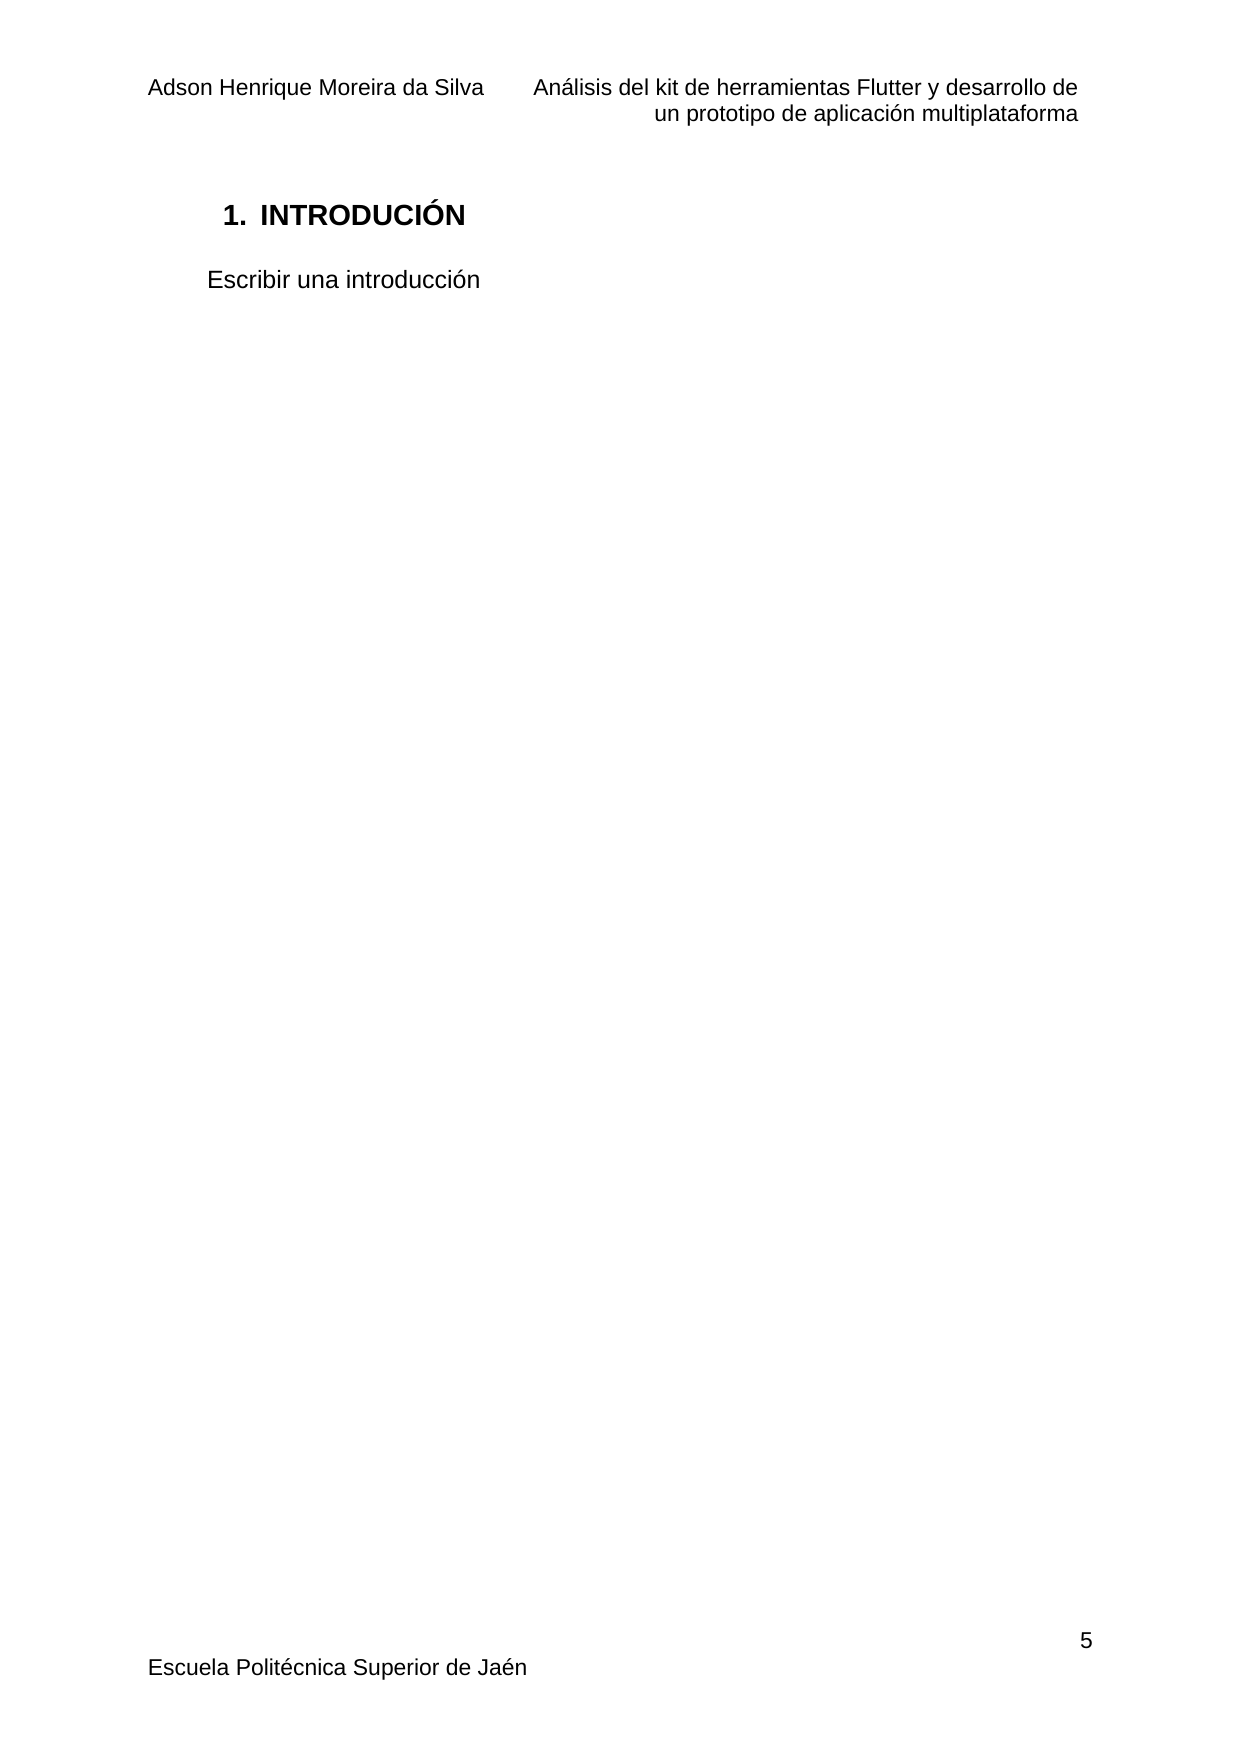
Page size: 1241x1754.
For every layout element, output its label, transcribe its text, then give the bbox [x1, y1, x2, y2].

text Escribir una introducción [148, 265, 1092, 294]
subtitle INTRODUCIÓN [223, 198, 1092, 231]
